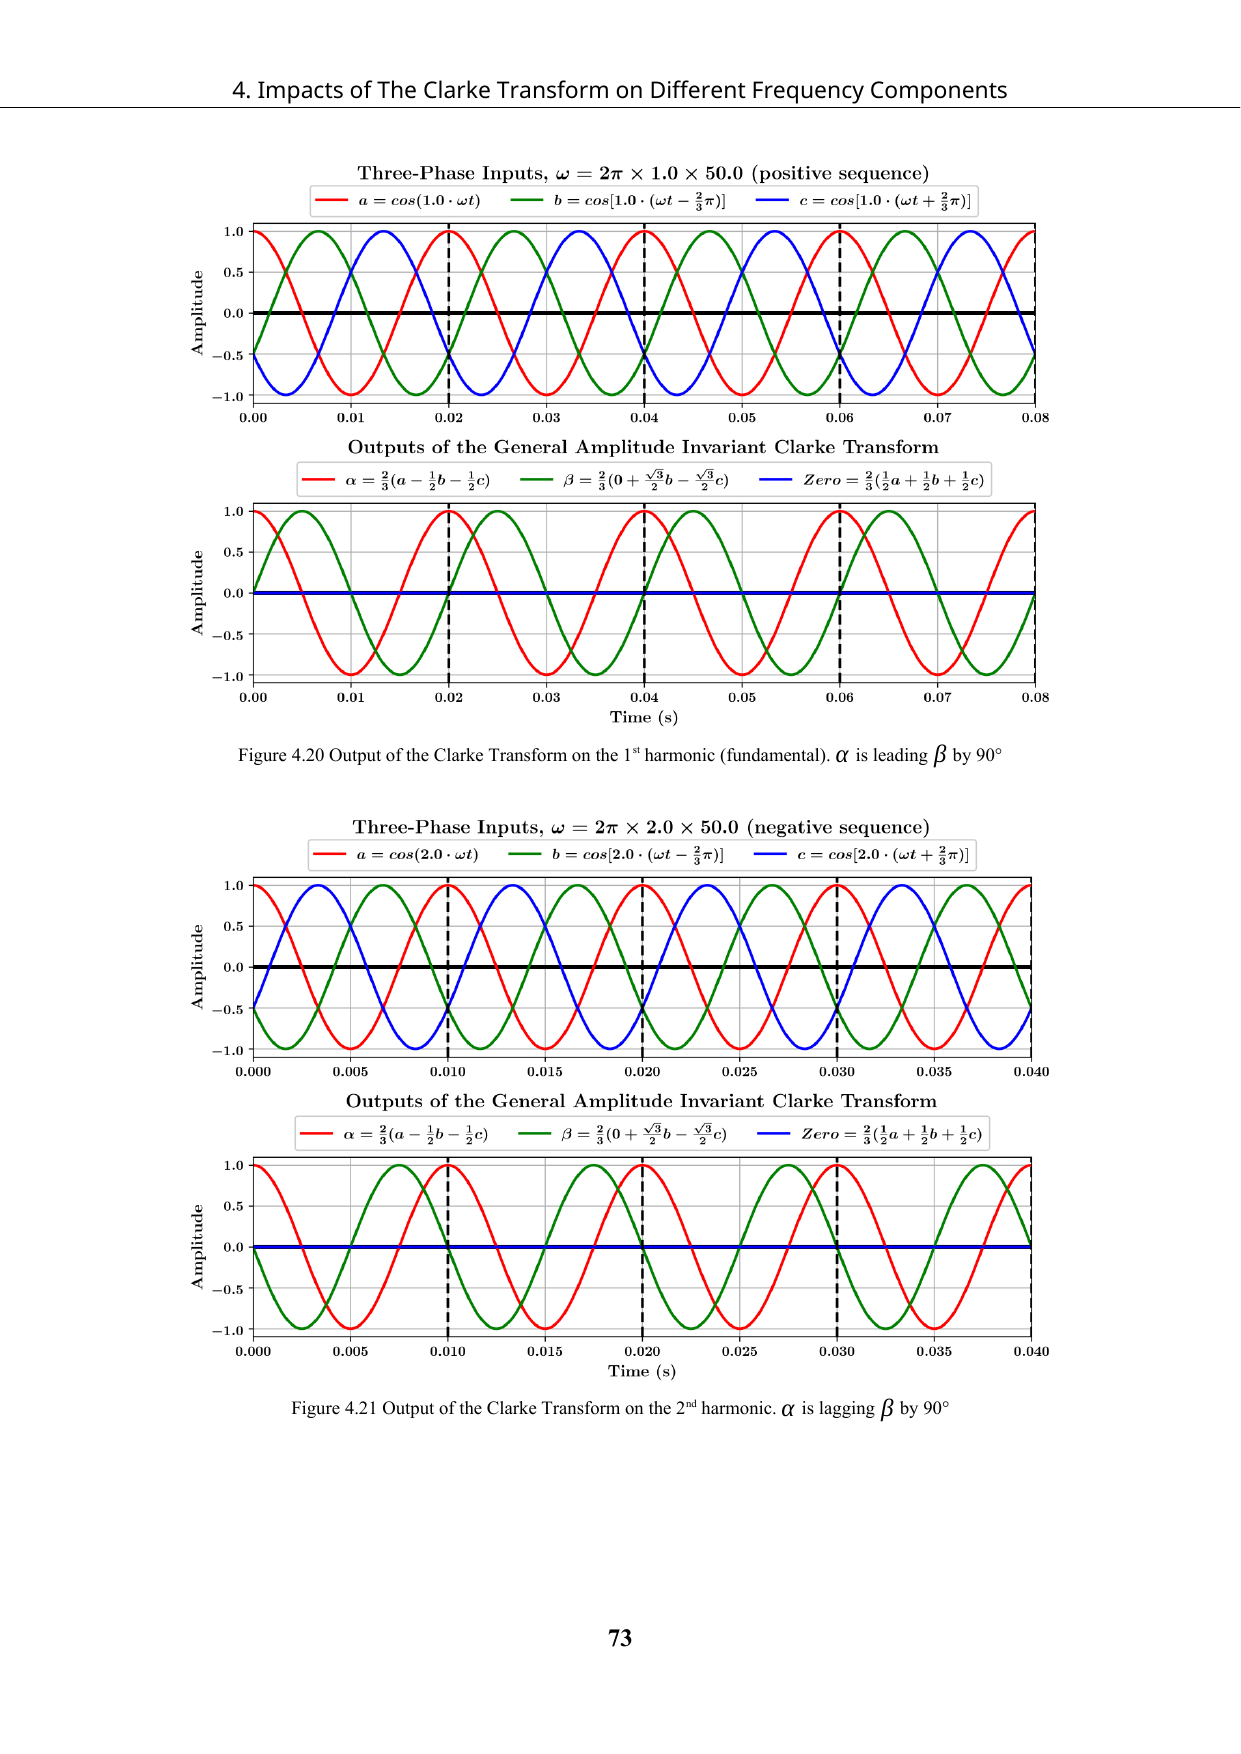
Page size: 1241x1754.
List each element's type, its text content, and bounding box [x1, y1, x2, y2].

text Figure . Output of the Clarke Transform on the 1st harmonic (fundamental). is leading by 90° [118, 741, 1122, 768]
picture [176, 150, 1064, 741]
picture [176, 803, 1064, 1395]
text Figure . Output of the Clarke Transform on the 2nd harmonic. is lagging by 90° [118, 1394, 1122, 1422]
